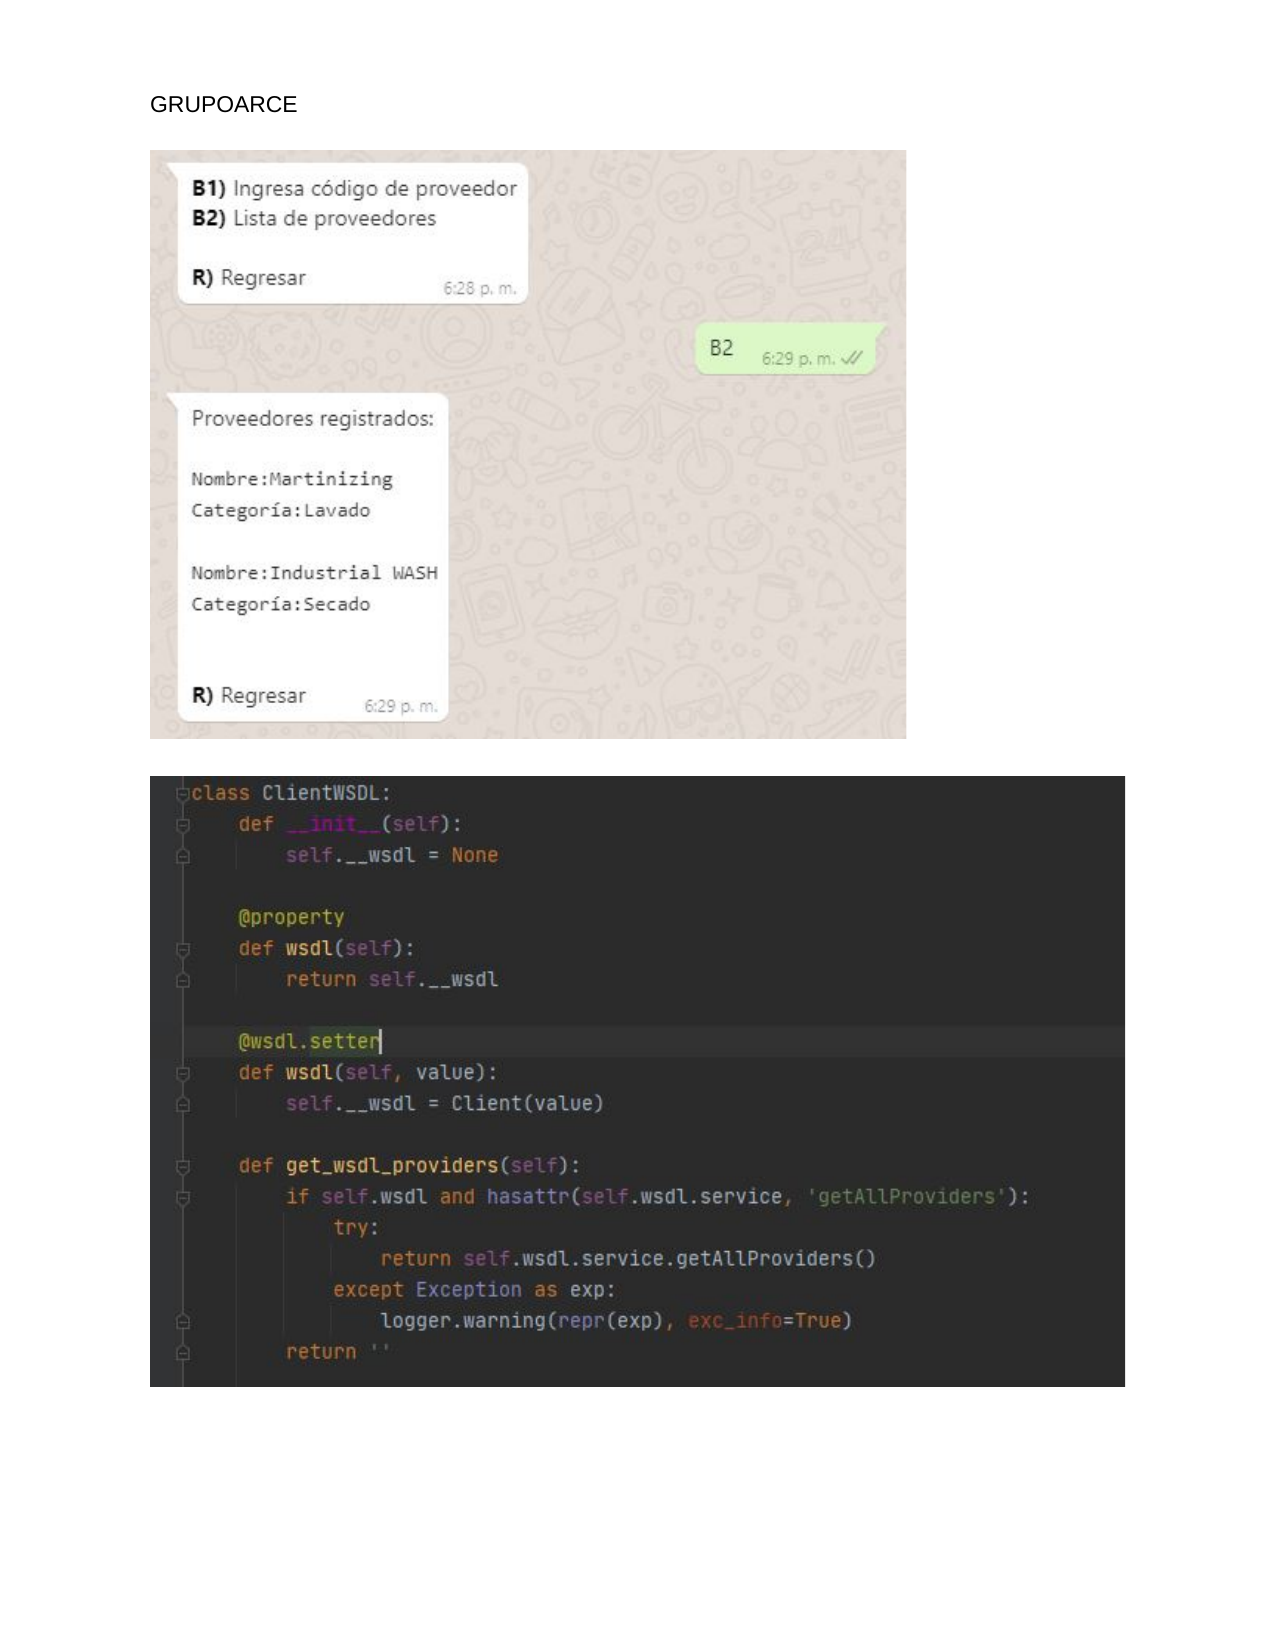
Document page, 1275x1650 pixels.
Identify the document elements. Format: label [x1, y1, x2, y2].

picture [150, 776, 1125, 1387]
picture [150, 150, 907, 739]
